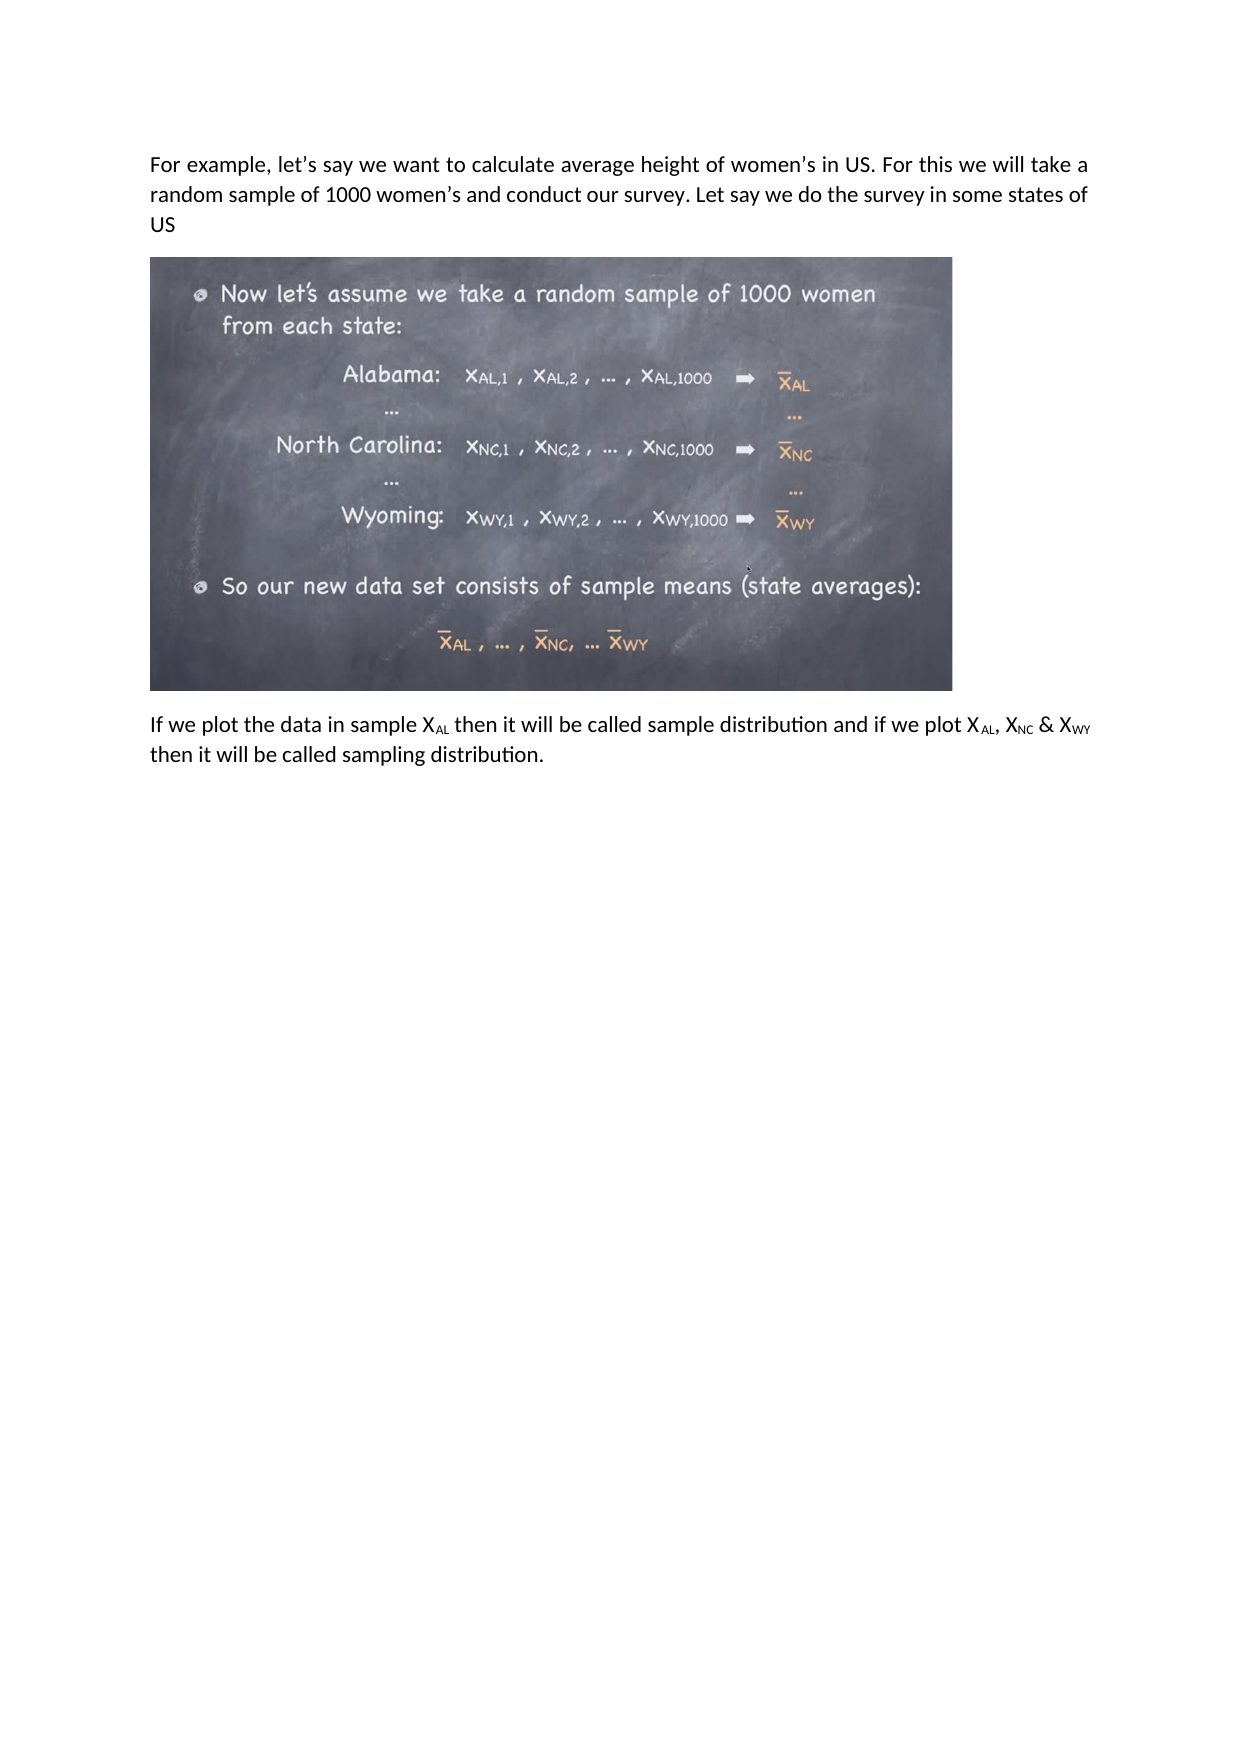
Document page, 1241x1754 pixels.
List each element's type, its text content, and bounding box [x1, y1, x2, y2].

picture [150, 257, 953, 691]
text If we plot the data in sample XAL then it will be called sample distribution and if we plot XAL, XNC & XWY then it will be called sampling distribution. [150, 710, 1090, 768]
text For example, let’s say we want to calculate average height of women’s in US. For this we will take a random sample of 1000 women’s and conduct our survey. Let say we do the survey in some states of US [150, 150, 1090, 238]
